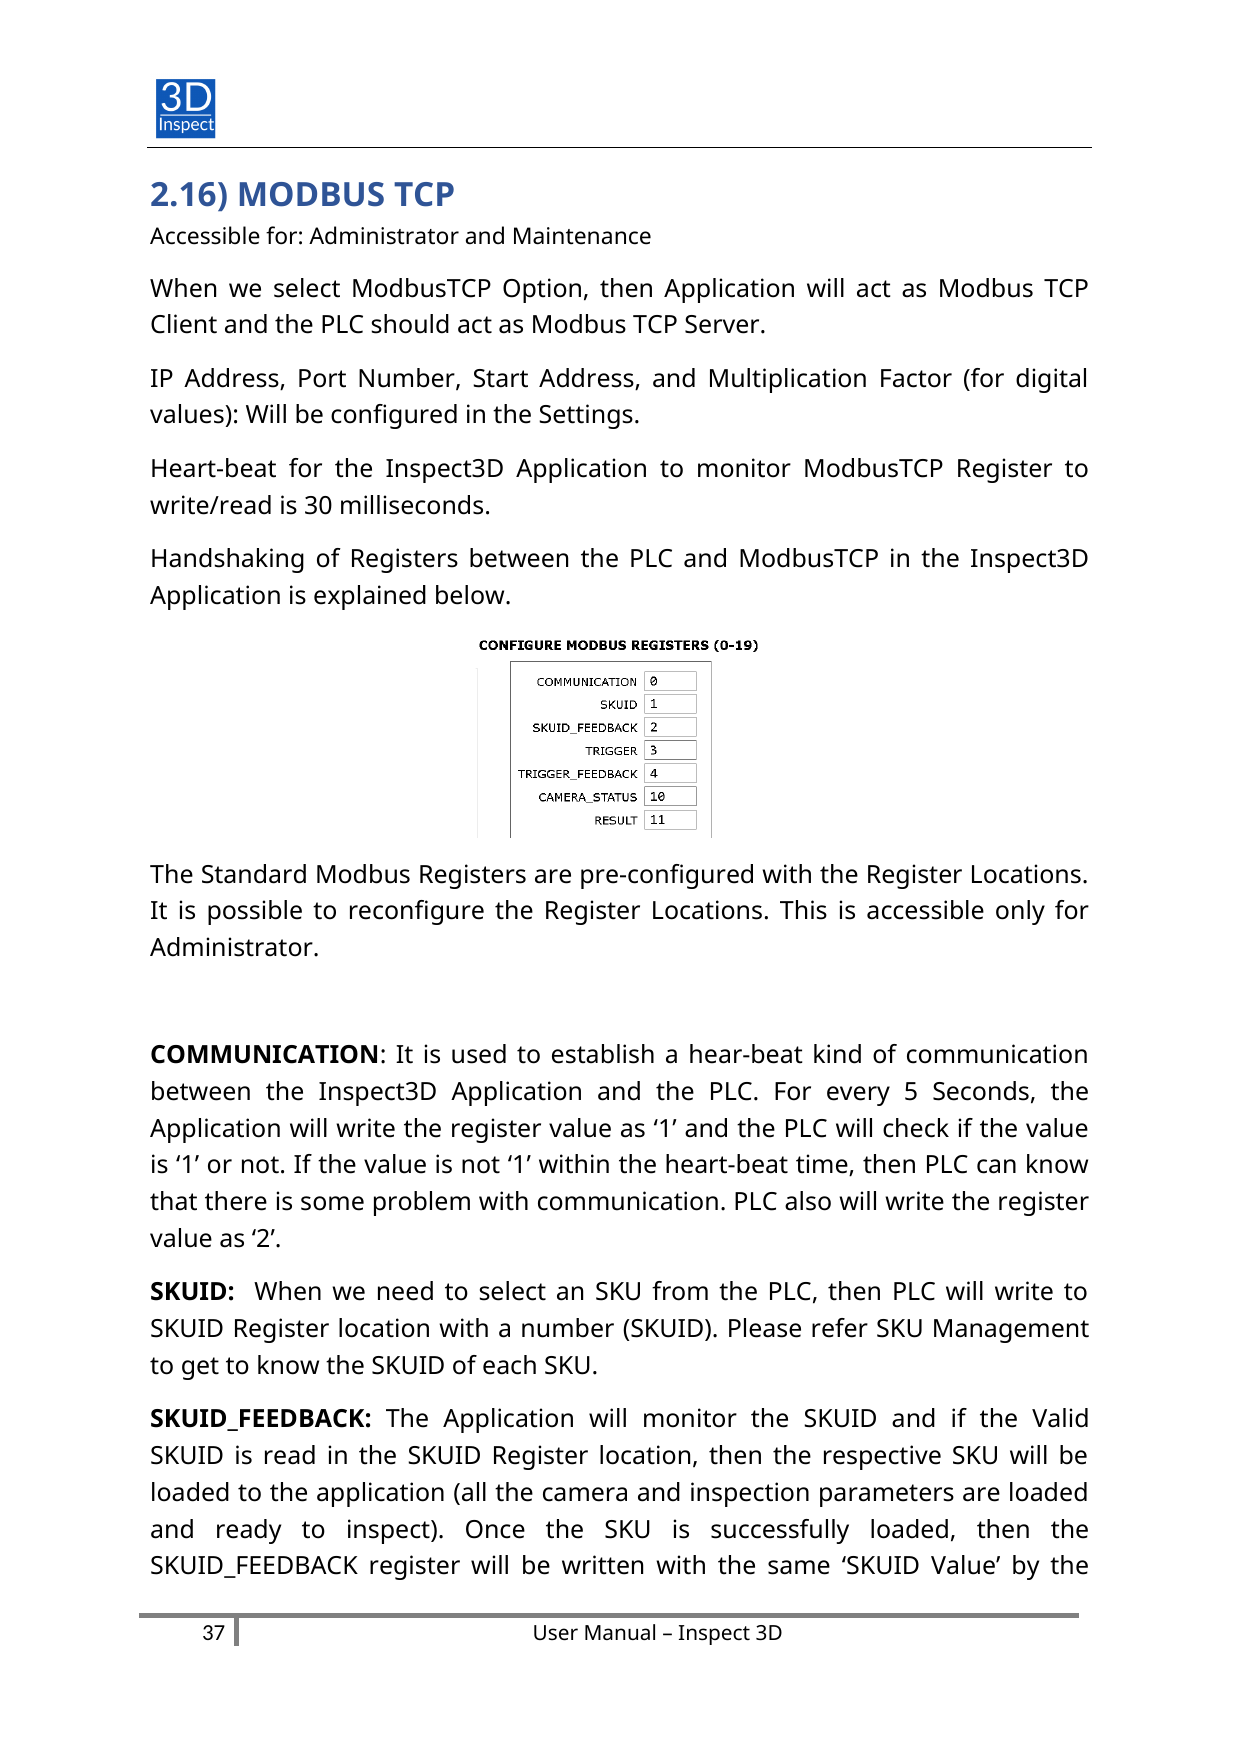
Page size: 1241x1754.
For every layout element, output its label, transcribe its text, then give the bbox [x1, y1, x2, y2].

picture [150, 73, 220, 144]
text When we select ModbusTCP Option, then Application will act as Modbus TCP Client and the PLC should act as Modbus TCP Server. [150, 270, 1090, 341]
text Handshaking of Registers between the PLC and ModbusTCP in the Inspect3D Application is explained below. [150, 541, 1090, 612]
text SKUID: When we need to select an SKU from the PLC, then PLC will write to SKUID Register location with a number (SKUID). Please refer SKU Management to get to know the SKUID of each SKU. [150, 1274, 1090, 1382]
text COMMUNICATION: It is used to establish a hear-beat kind of communication between the Inspect3D Application and the PLC. For every 5 Seconds, the Application will write the register value as ‘1’ and the PLC will check if the value is ‘1’ or not. If the value is not ‘1’ within the heart-beat time, then PLC can know that there is some problem with communication. PLC also will write the register value as ‘2’. [150, 1037, 1090, 1254]
text Accessible for: Administrator and Maintenance [150, 220, 1090, 251]
picture [475, 631, 765, 838]
text IP Address, Port Number, Start Address, and Multiplication Factor (for digital values): Will be configured in the Settings. [150, 360, 1090, 431]
text The Standard Modbus Registers are pre-configured with the Register Locations. It is possible to reconfigure the Register Locations. This is accessible only for Administrator. [150, 856, 1090, 964]
subtitle 2.16) MODBUS TCP [150, 171, 1090, 216]
text Heart-beat for the Inspect3D Application to monitor ModbusTCP Register to write/read is 30 milliseconds. [150, 451, 1090, 521]
